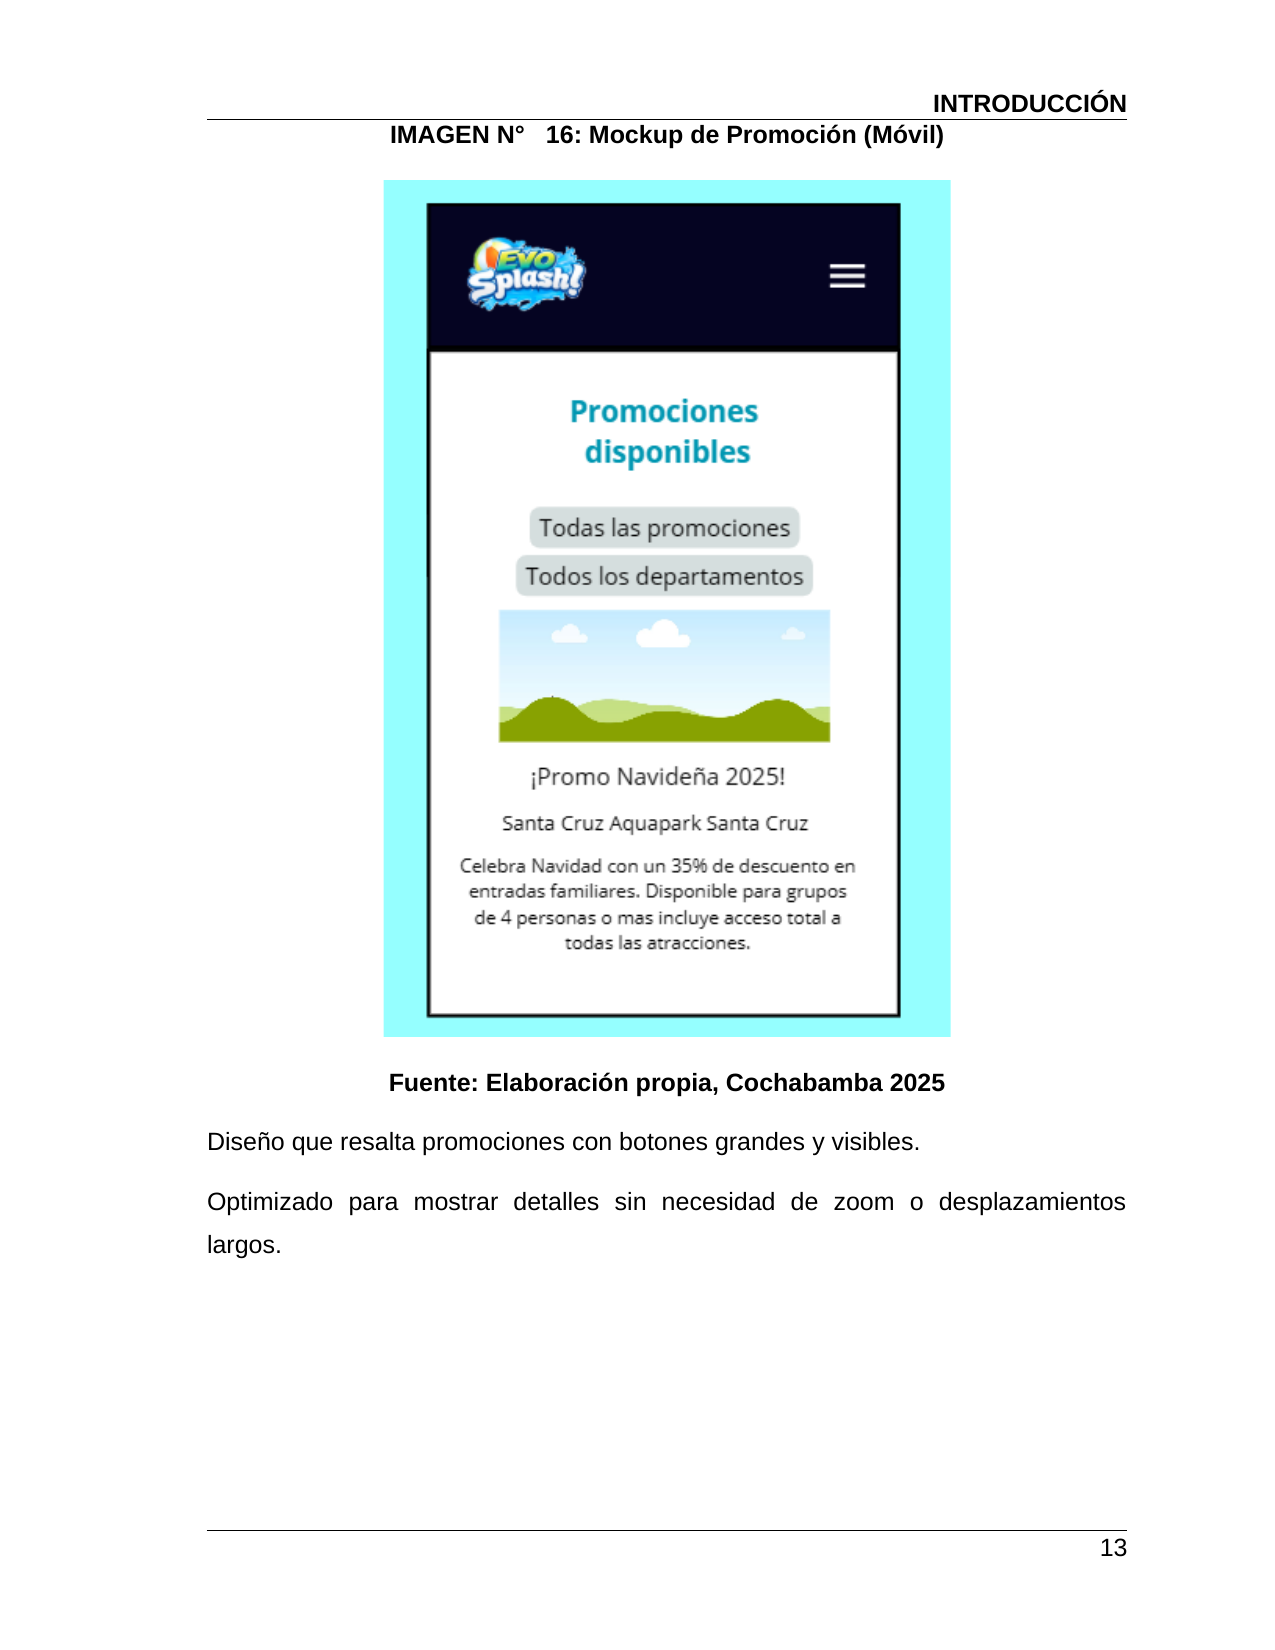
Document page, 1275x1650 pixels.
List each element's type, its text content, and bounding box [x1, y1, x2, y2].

picture [383, 180, 951, 1037]
text Fuente: Elaboración propia, Cochabamba 2025 [207, 1068, 1127, 1096]
text Optimizado para mostrar detalles sin necesidad de zoom o desplazamientos largos. [207, 1187, 1127, 1259]
text IMAGEN N° 16: Mockup de Promoción (Móvil) [207, 120, 1127, 149]
text Diseño que resalta promociones con botones grandes y visibles. [207, 1127, 1127, 1156]
